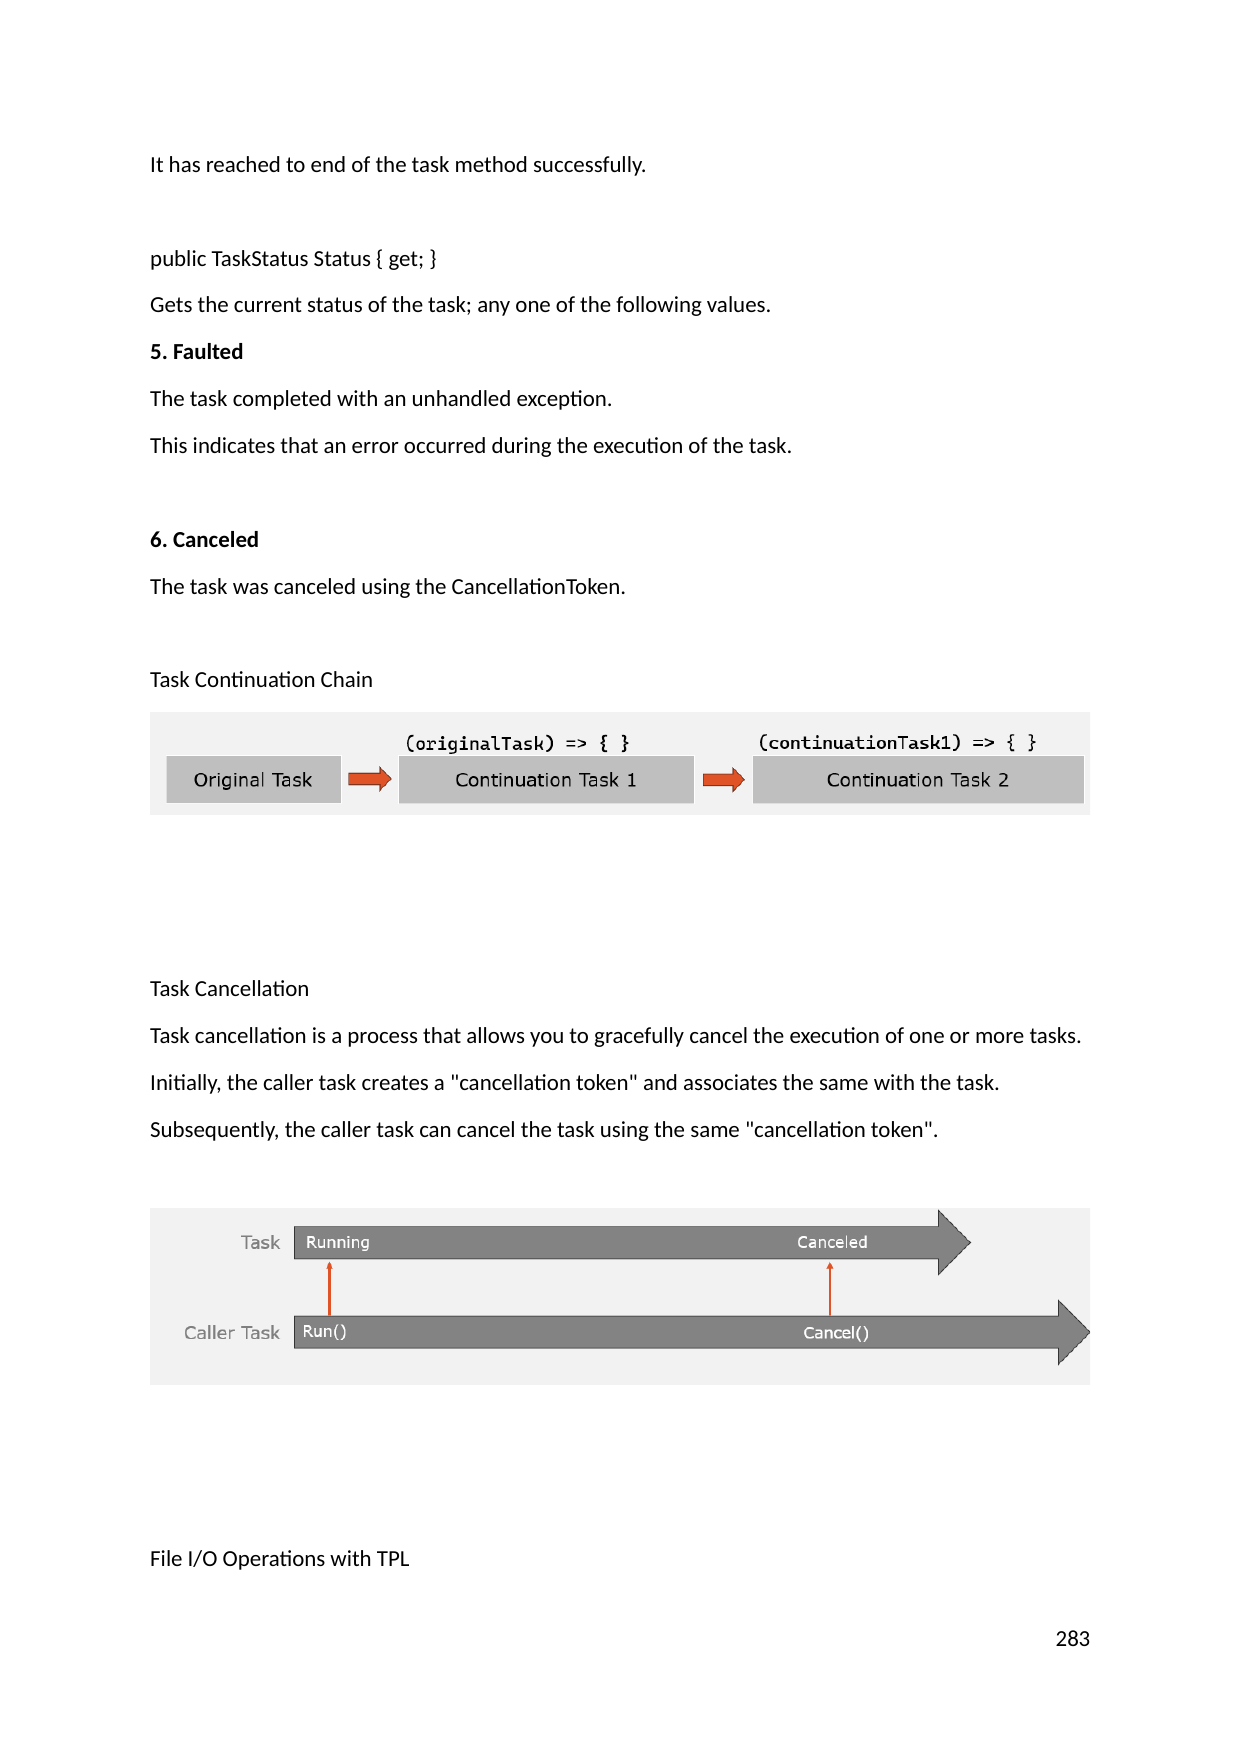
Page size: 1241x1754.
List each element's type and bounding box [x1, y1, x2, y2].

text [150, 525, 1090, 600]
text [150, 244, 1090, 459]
picture [150, 712, 1091, 815]
picture [150, 1208, 1091, 1385]
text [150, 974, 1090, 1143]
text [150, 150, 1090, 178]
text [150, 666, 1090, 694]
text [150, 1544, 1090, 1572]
